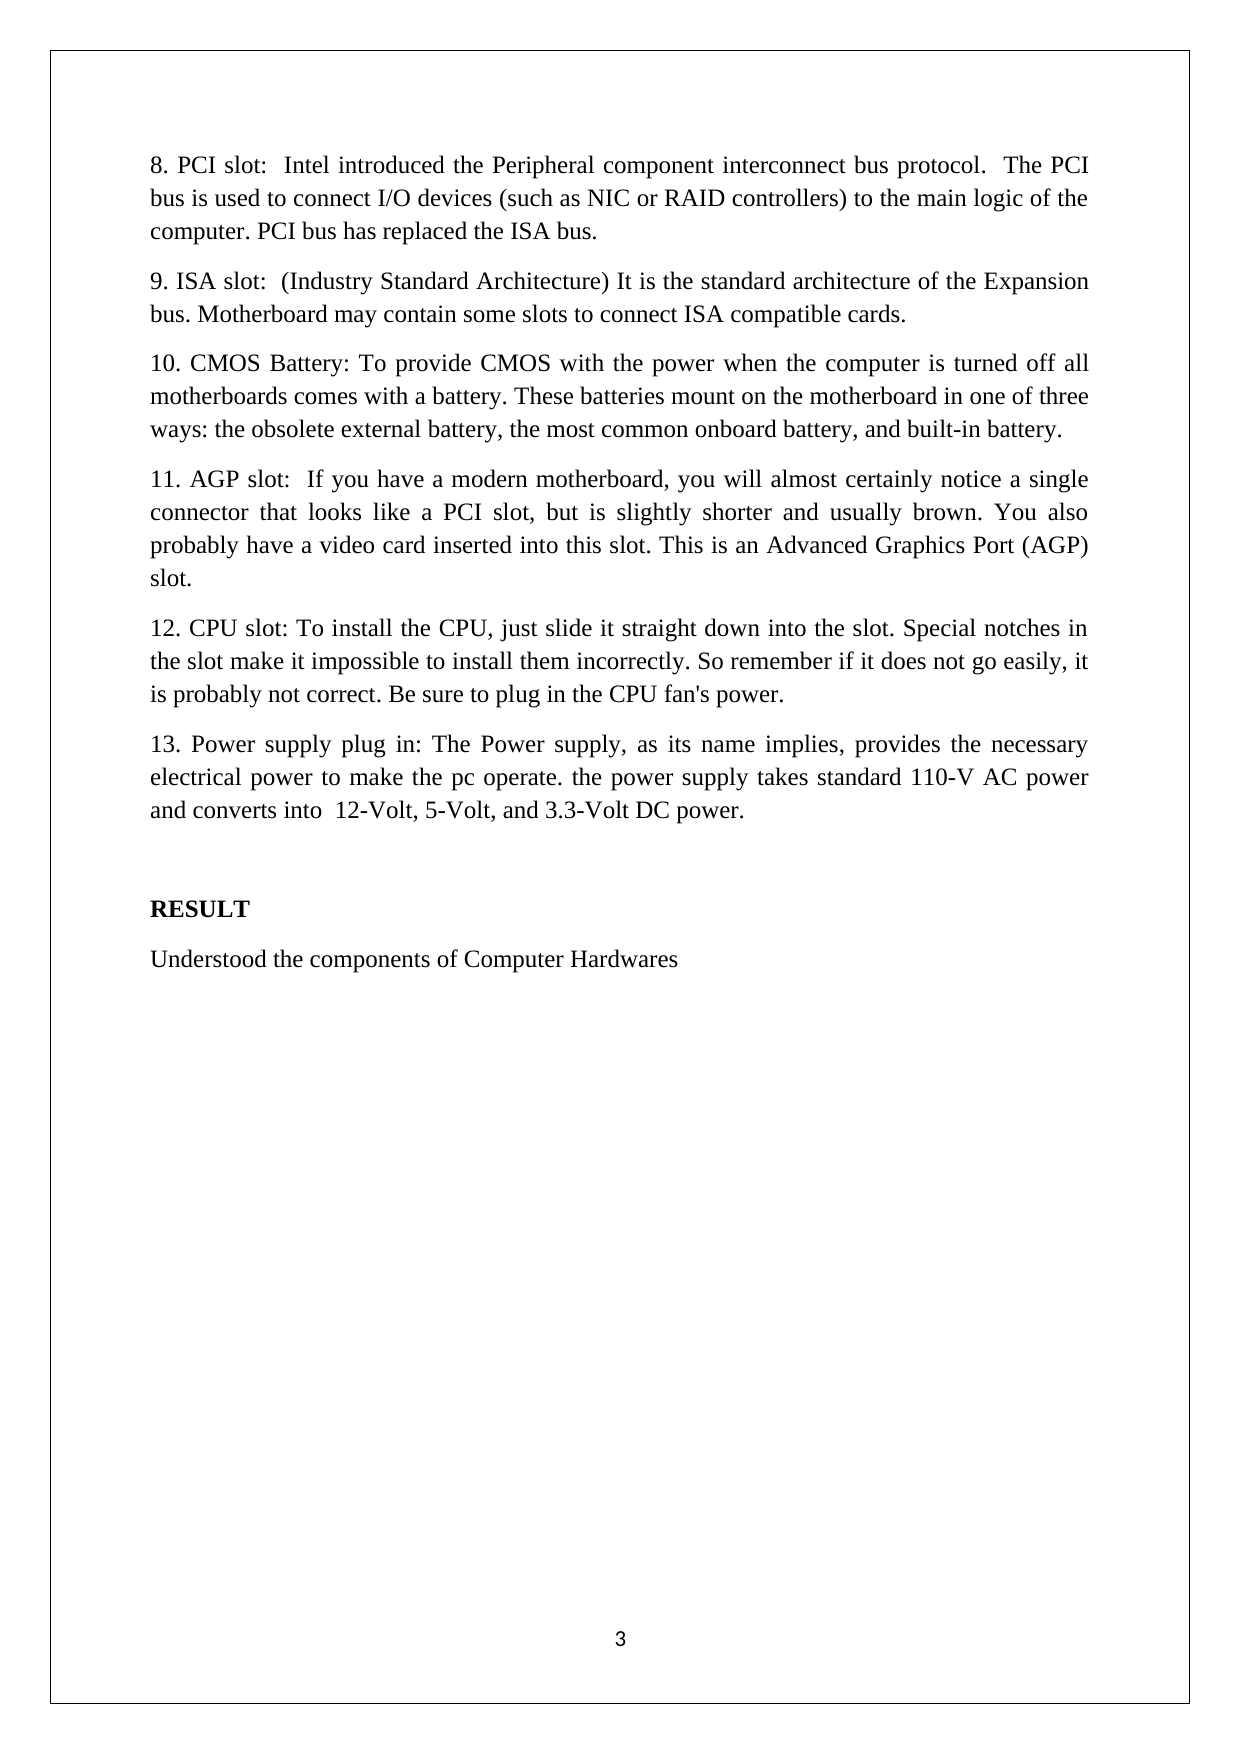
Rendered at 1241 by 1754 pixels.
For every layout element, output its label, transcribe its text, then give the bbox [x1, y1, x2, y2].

text 9. ISA slot: (Industry Standard Architecture) It is the standard architecture of the Expansion bus. Motherboard may contain some slots to connect ISA compatible cards. [150, 294, 1090, 327]
text Understood the components of Computer Hardwares [150, 944, 1090, 972]
text RESULT [150, 894, 1090, 923]
text 12. CPU slot: To install the CPU, just slide it straight down into the slot. Special notches in the slot make it impossible to install them incorrectly. So remember if it does not go easily, it is probably not correct. Be sure to plug in the CPU fan's power. [150, 675, 1090, 708]
text 10. CMOS Battery: To provide CMOS with the power when the computer is turned off all motherboards comes with a battery. These batteries mount on the motherboard in one of three ways: the obsolete external battery, the most common onboard battery, and built-in battery. [150, 410, 1090, 443]
text 8. PCI slot: Intel introduced the Peripheral component interconnect bus protocol. The PCI bus is used to connect I/O devices (such as NIC or RAID controllers) to the main logic of the computer. PCI bus has replaced the ISA bus. [150, 212, 1090, 245]
text 13. Power supply plug in: The Power supply, as its name implies, provides the necessary electrical power to make the pc operate. the power supply takes standard 110-V AC power and converts into 12-Volt, 5-Volt, and 3.3-Volt DC power. [150, 790, 1090, 823]
text 11. AGP slot: If you have a modern motherboard, you will almost certainly notice a single connector that looks like a PCI slot, but is slightly shorter and usually brown. You also probably have a video card inserted into this slot. This is an Advanced Graphics Port (AGP) slot. [150, 559, 1090, 592]
